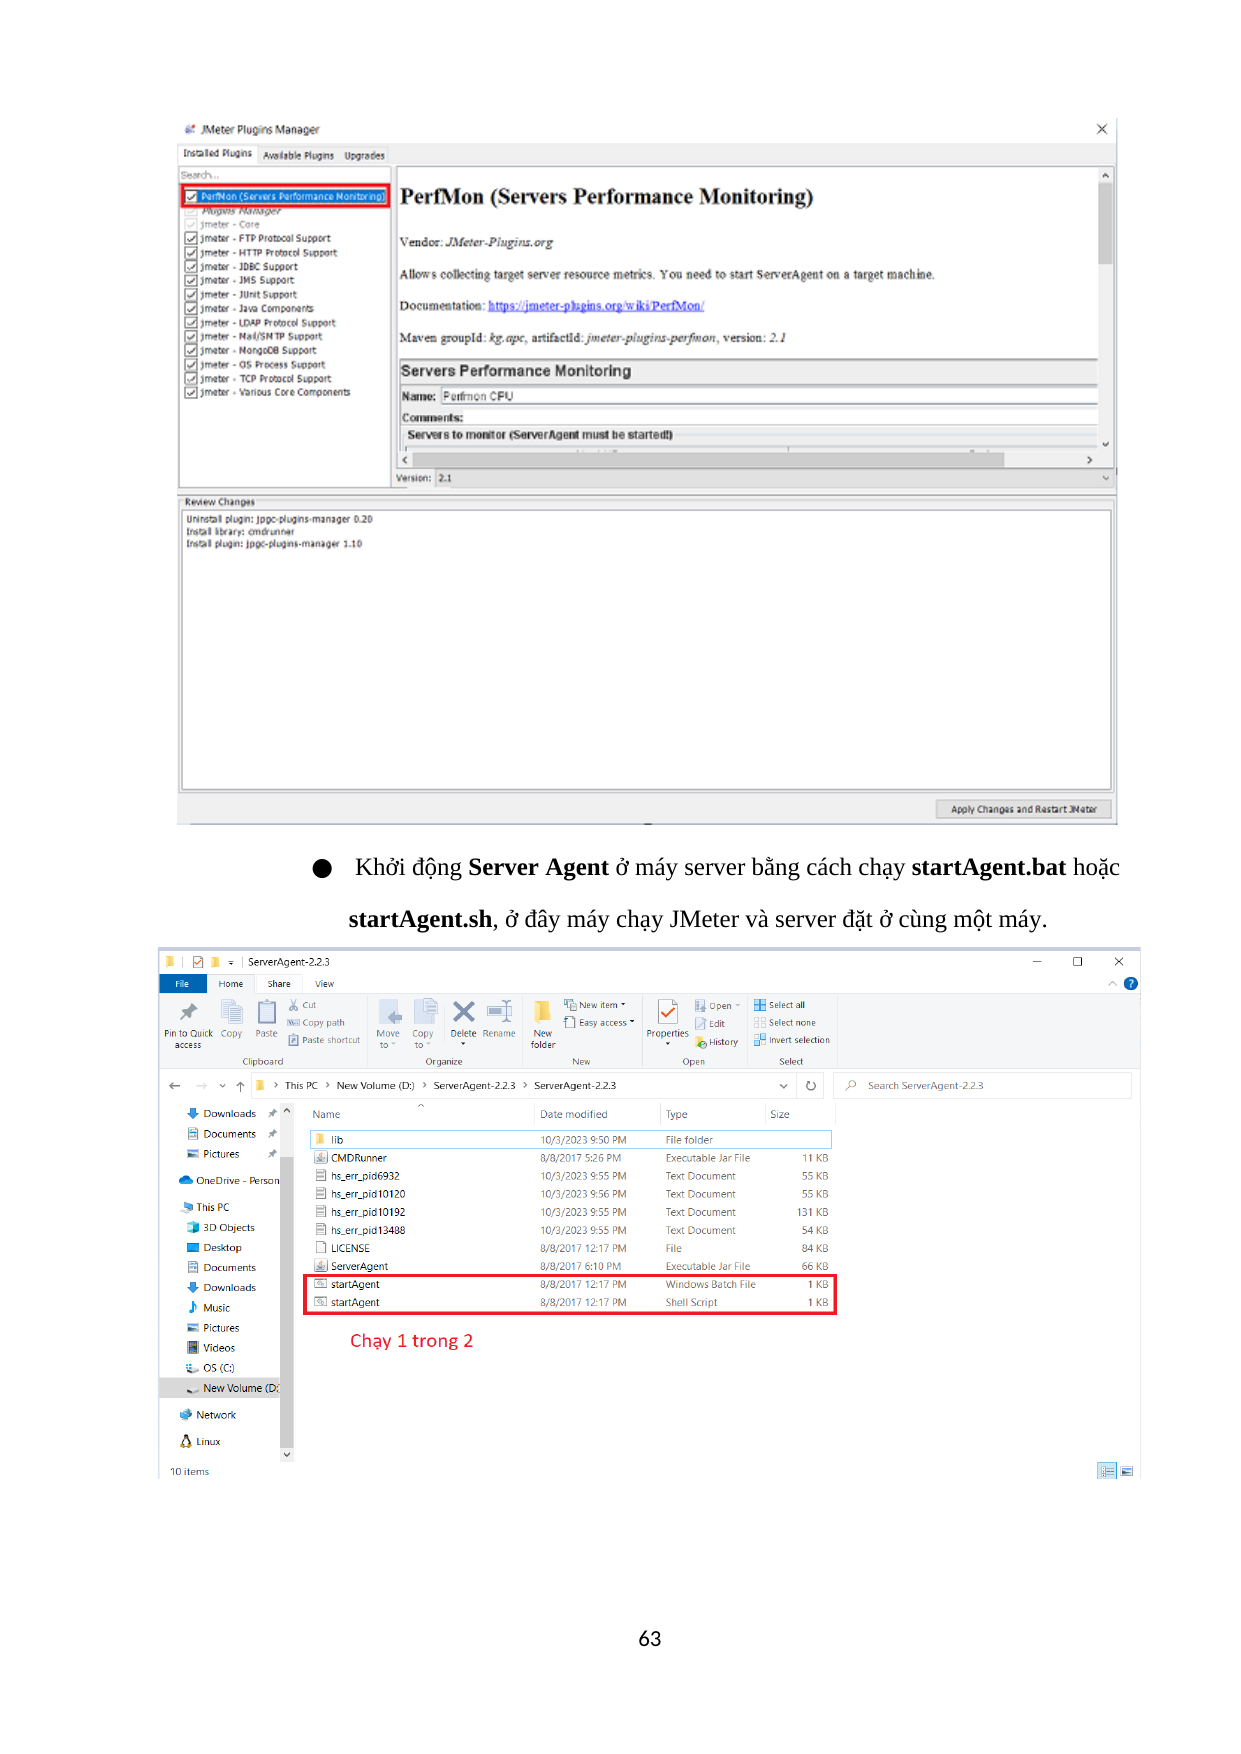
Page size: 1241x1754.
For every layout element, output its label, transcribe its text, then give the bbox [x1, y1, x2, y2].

picture [157, 947, 1141, 1479]
picture [177, 118, 1118, 825]
list Khởi động Server Agent ở máy server bằng cách chạy startAgent.bat hoặc startAgent.sh, ở đây máy chạy JMeter và server đặt ở cùng một máy. [311, 838, 1122, 933]
